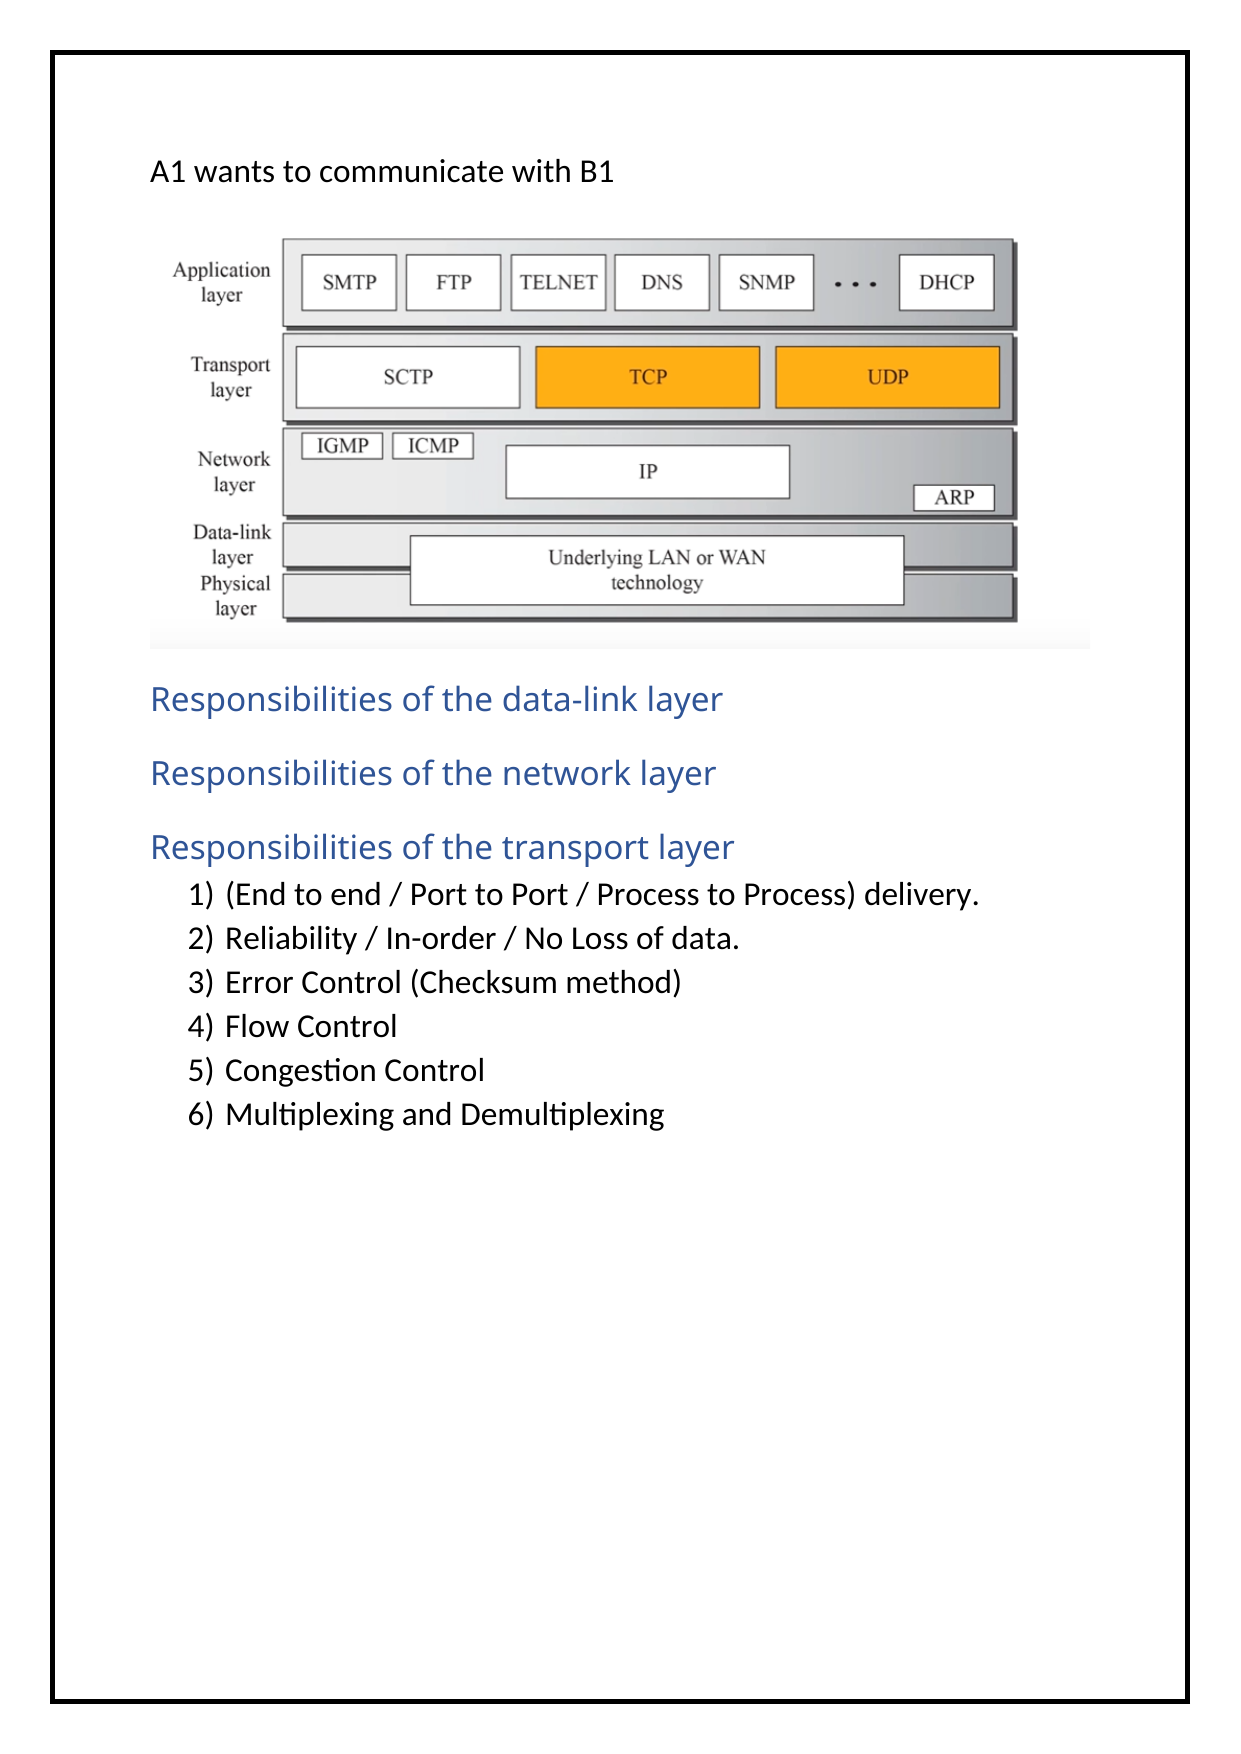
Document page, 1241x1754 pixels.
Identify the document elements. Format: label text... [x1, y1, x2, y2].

list Reliability / In-order / No Loss of data. [187, 917, 1090, 958]
text A1 wants to communicate with B1 [150, 150, 1090, 191]
picture [150, 210, 1091, 649]
subtitle Responsibilities of the data-link layer [150, 676, 1090, 721]
list Multiplexing and Demultiplexing [187, 1093, 1090, 1133]
subtitle Responsibilities of the network layer [150, 750, 1090, 795]
subtitle Responsibilities of the transport layer [150, 824, 1090, 869]
list Flow Control [187, 1005, 1090, 1046]
list Error Control (Checksum method) [187, 961, 1090, 1002]
list (End to end / Port to Port / Process to Process) delivery. [187, 873, 1090, 914]
list Congestion Control [187, 1049, 1090, 1089]
